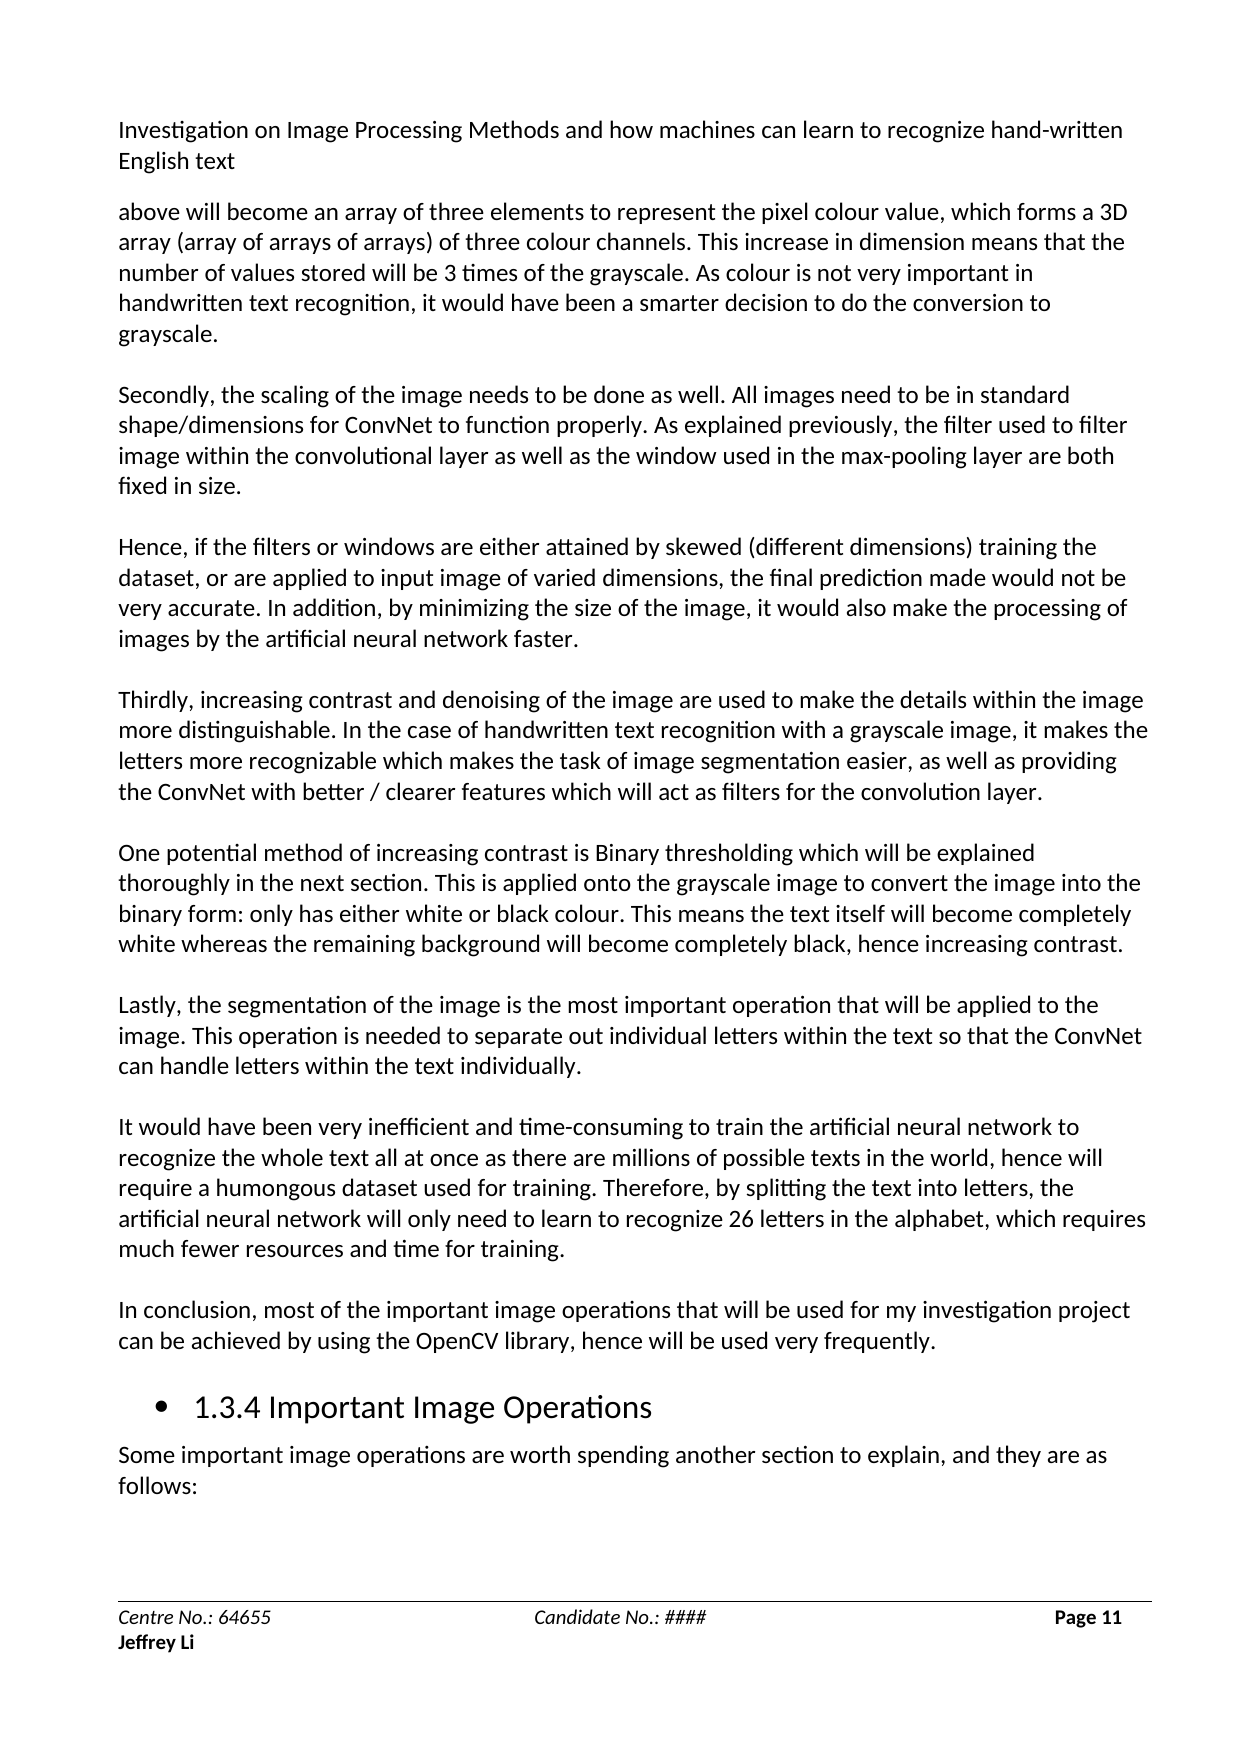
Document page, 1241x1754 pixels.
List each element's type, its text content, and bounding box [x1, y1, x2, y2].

text In conclusion, most of the important image operations that will be used for my investigation project can be achieved by using the OpenCV library, hence will be used very frequently. [118, 1294, 1152, 1356]
text Lastly, the segmentation of the image is the most important operation that will be applied to the image. This operation is needed to separate out individual letters within the text so that the ConvNet can handle letters within the text individually. [118, 989, 1152, 1081]
subtitle 1.3.4 Important Image Operations [156, 1386, 1152, 1427]
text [118, 196, 1152, 348]
text Some important image operations are worth spending another section to explain, and they are as follows: [118, 1439, 1152, 1500]
text It would have been very inefficient and time-consuming to train the artificial neural network to recognize the whole text all at once as there are millions of possible texts in the world, hence will require a humongous dataset used for training. Therefore, by splitting the text into letters, the artificial neural network will only need to learn to recognize 26 letters in the alphabet, which requires much fewer resources and time for training. [118, 1111, 1152, 1264]
text Thirdly, increasing contrast and denoising of the image are used to make the details within the image more distinguishable. In the case of handwritten text recognition with a grayscale image, it makes the letters more recognizable which makes the task of image segmentation easier, as well as providing the ConvNet with better / clearer features which will act as filters for the convolution layer. [118, 684, 1152, 806]
text Hence, if the filters or windows are either attained by skewed (different dimensions) training the dataset, or are applied to input image of varied dimensions, the final prediction made would not be very accurate. In addition, by minimizing the size of the image, it would also make the processing of images by the artificial neural network faster. [118, 532, 1152, 654]
text Secondly, the scaling of the image needs to be done as well. All images need to be in standard shape/dimensions for ConvNet to function properly. As explained previously, the filter used to filter image within the convolutional layer as well as the window used in the max-pooling layer are both fixed in size. [118, 379, 1152, 501]
text One potential method of increasing contrast is Binary thresholding which will be explained thoroughly in the next section. This is applied onto the grayscale image to convert the image into the binary form: only has either white or black colour. This means the text itself will become completely white whereas the remaining background will become completely black, hence increasing contrast. [118, 837, 1152, 959]
